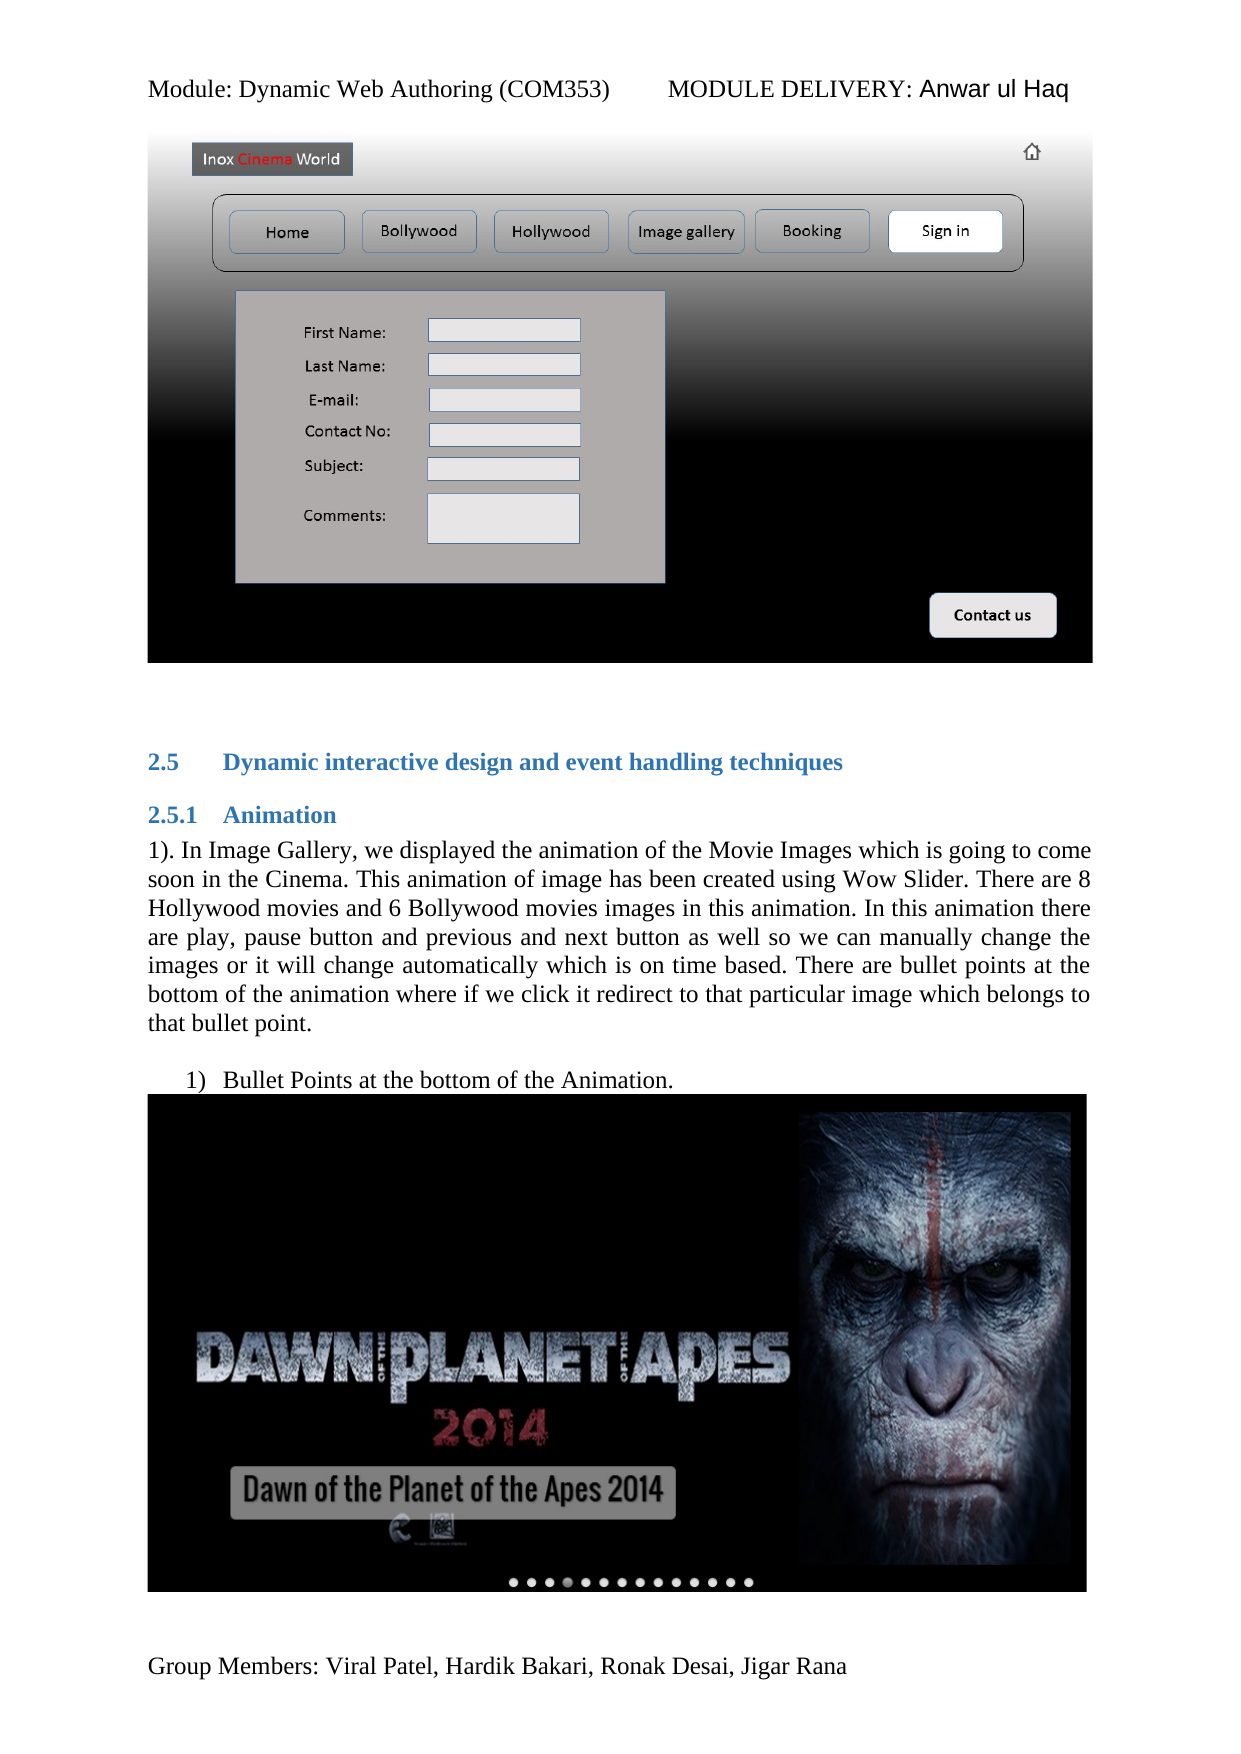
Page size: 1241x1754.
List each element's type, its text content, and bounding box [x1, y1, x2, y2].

subtitle Dynamic interactive design and event handling techniques [148, 747, 1092, 776]
text 1). In Image Gallery, we displayed the animation of the Movie Images which is going to come soon in the Cinema. This animation of image has been created using Wow Slider. There are 8 Hollywood movies and 6 Bollywood movies images in this animation. In this animation there are play, pause button and previous and next button as well so we can manually change the images or it will change automatically which is on time based. There are bullet points at the bottom of the animation where if we click it redirect to that particular image which belongs to that bullet point. [148, 836, 1092, 1037]
subtitle Animation [148, 801, 1092, 829]
picture [147, 1094, 1087, 1592]
picture [147, 131, 1093, 663]
list Bullet Points at the bottom of the Animation. [185, 1066, 1092, 1094]
